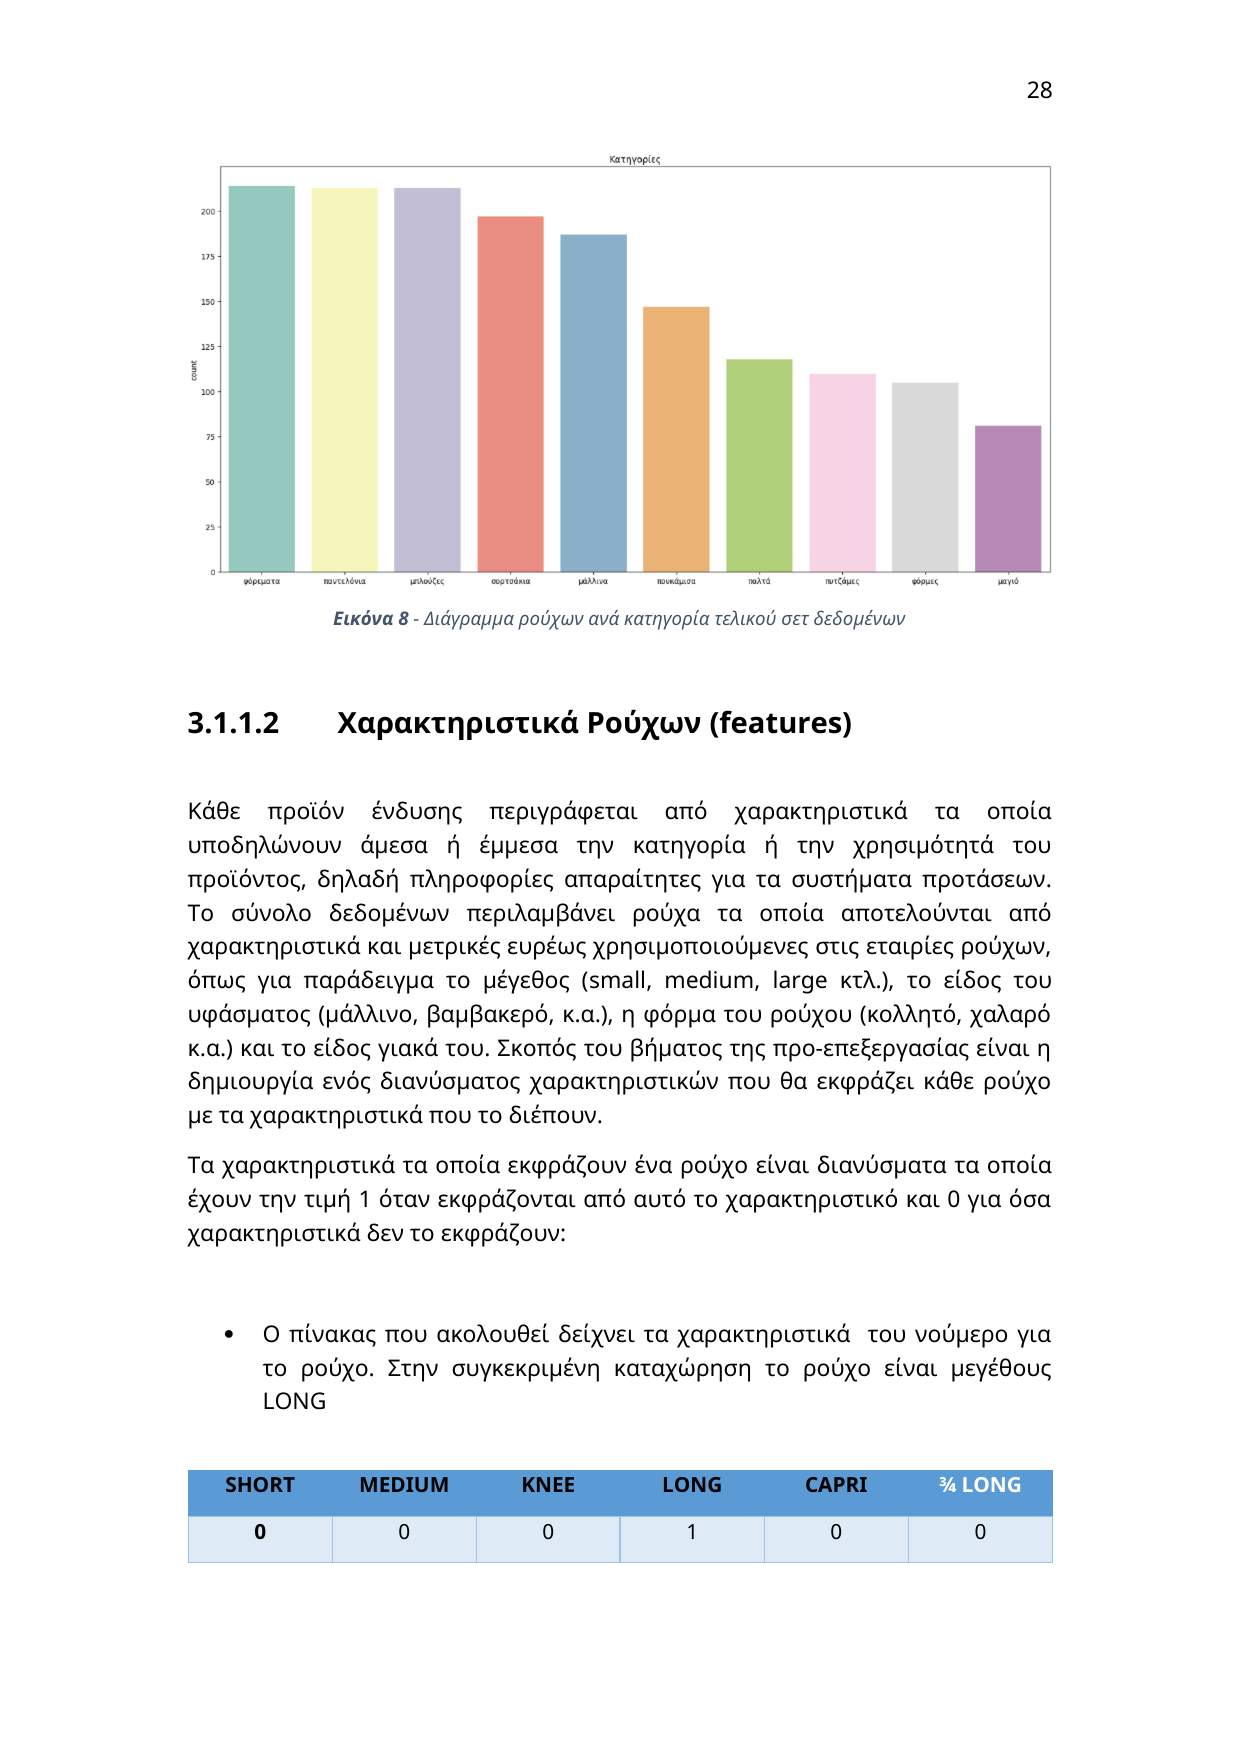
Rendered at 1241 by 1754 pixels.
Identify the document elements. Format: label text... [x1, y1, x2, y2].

table_header CAPRI [765, 1471, 908, 1516]
table_header MEDIUM [333, 1471, 476, 1516]
picture [187, 150, 1053, 587]
table_header ¾ LONG [909, 1471, 1052, 1516]
text Εικόνα 8 - Διάγραμμα ρούχων ανά κατηγορία τελικού σετ δεδομένων [187, 605, 1053, 631]
subtitle Χαρακτηριστικά Ρούχων (features) [187, 702, 1053, 742]
table_cell 0 [333, 1517, 476, 1562]
table_header SHORT [189, 1471, 332, 1516]
text Τα χαρακτηριστικά τα οποία εκφράζουν ένα ρούχο είναι διανύσματα τα οποία έχουν την τιμή 1 όταν εκφράζονται από αυτό το χαρακτηριστικό και 0 για όσα χαρακτηριστικά δεν το εκφράζουν: [187, 1149, 1053, 1248]
table_cell 0 [477, 1517, 619, 1562]
text Κάθε προϊόν ένδυσης περιγράφεται από χαρακτηριστικά τα οποία υποδηλώνουν άμεσα ή έμμεσα την κατηγορία ή την χρησιμότητά του προϊόντος, δηλαδή πληροφορίες απαραίτητες για τα συστήματα προτάσεων. Το σύνολο δεδομένων περιλαμβάνει ρούχα τα οποία αποτελούνται από χαρακτηριστικά και μετρικές ευρέως χρησιμοποιούμενες στις εταιρίες ρούχων, όπως για παράδειγμα το μέγεθος (small, medium, large κτλ.), το είδος του υφάσματος (μάλλινο, βαμβακερό, κ.α.), η φόρμα του ρούχου (κολλητό, χαλαρό κ.α.) και το είδος γιακά του. Σκοπός του βήματος της προ-επεξεργασίας είναι η δημιουργία ενός διανύσματος χαρακτηριστικών που θα εκφράζει κάθε ρούχο με τα χαρακτηριστικά που το διέπουν. [187, 795, 1053, 1130]
table_cell 0 [189, 1517, 332, 1562]
table_header LONG [621, 1471, 764, 1516]
table_cell 0 [765, 1517, 908, 1562]
table_header KNEE [477, 1471, 619, 1516]
table_cell 0 [909, 1517, 1052, 1562]
list Ο πίνακας που ακολουθεί δείχνει τα χαρακτηριστικά του νούμερο για το ρούχο. Στην συγκεκριμένη καταχώρηση το ρούχο είναι μεγέθους LONG [225, 1318, 1053, 1417]
table_cell 1 [621, 1517, 764, 1562]
